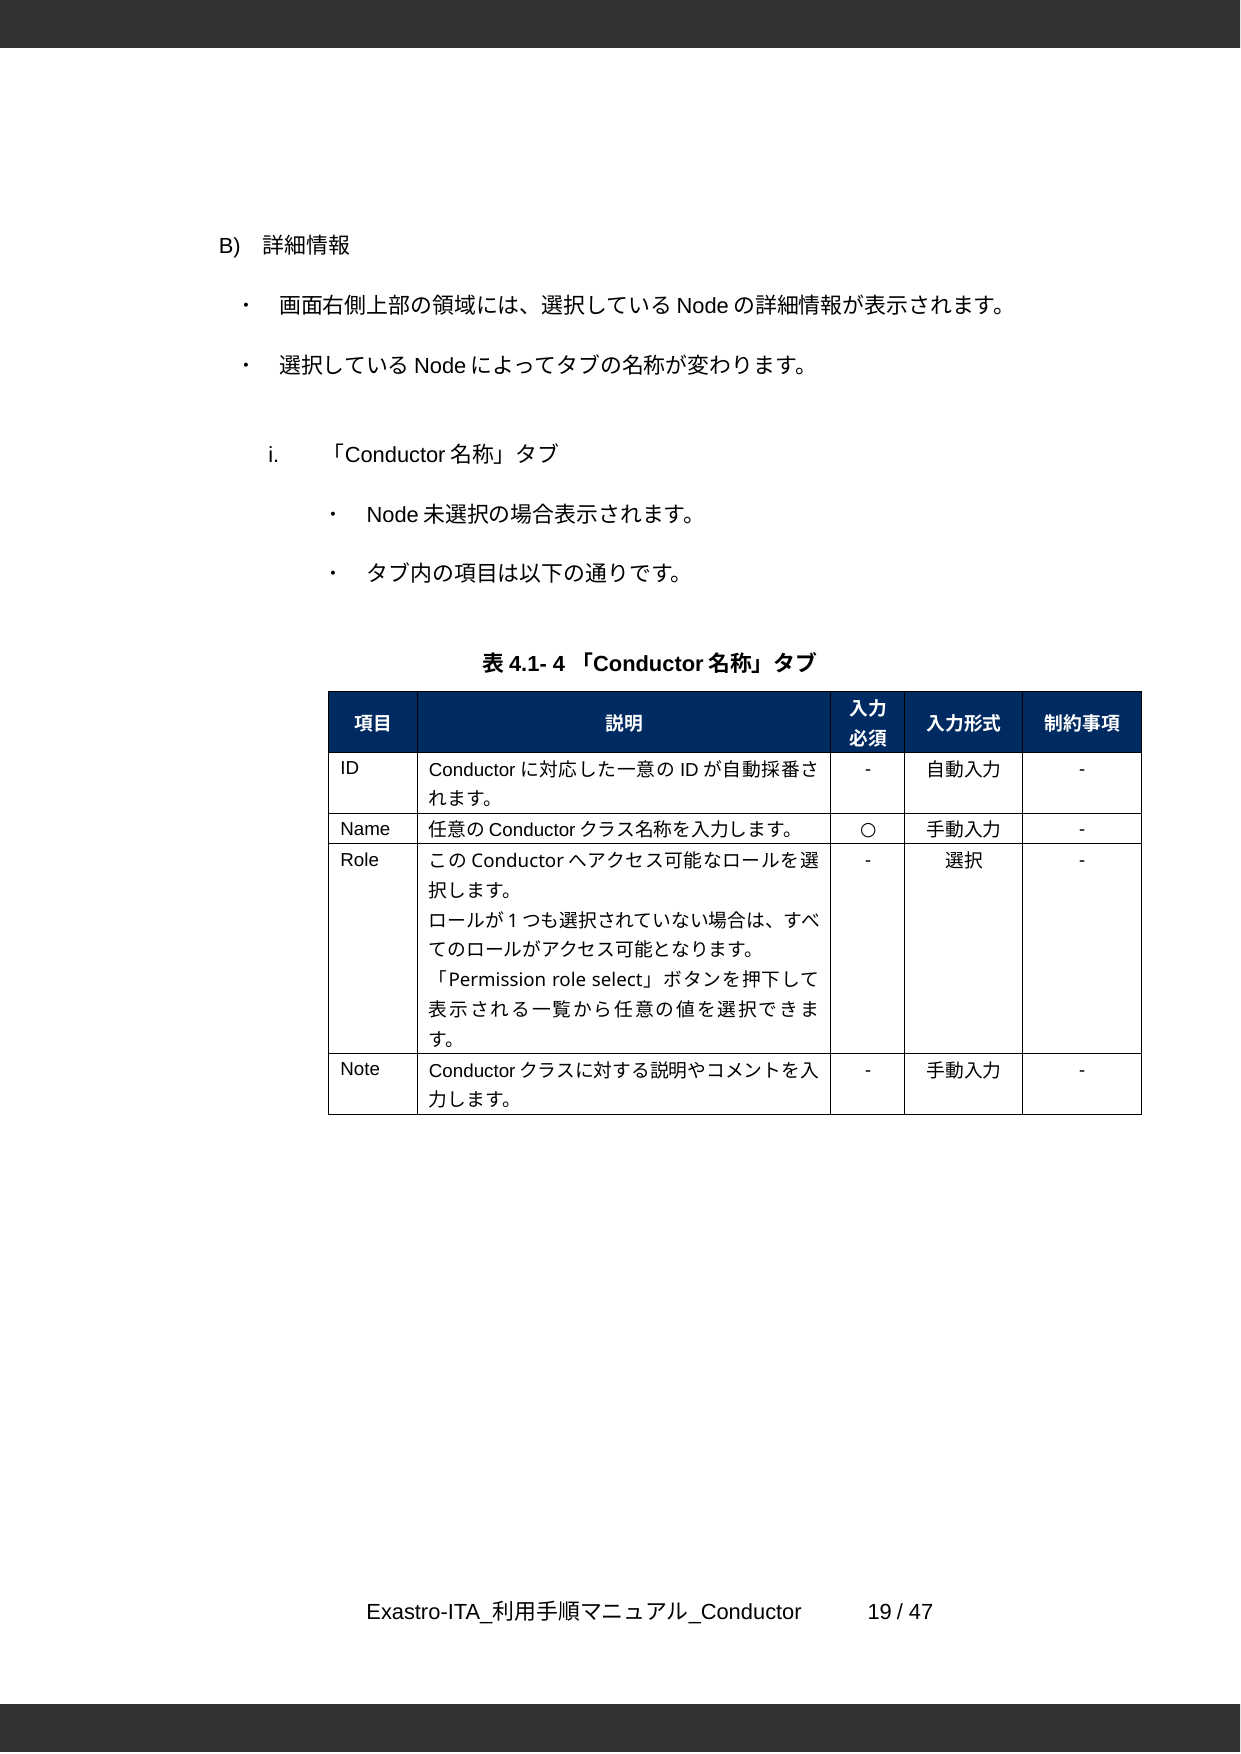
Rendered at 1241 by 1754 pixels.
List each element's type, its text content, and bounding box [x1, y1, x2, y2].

table_cell Conductorに対応した一意のIDが自動採番されます。 [418, 753, 830, 812]
table_cell 選択 [905, 844, 1022, 1053]
table_cell Name [329, 814, 417, 843]
picture [0, 1704, 1241, 1752]
list 詳細情報 [218, 214, 1152, 274]
table_header 制約事項 [1023, 692, 1141, 752]
table_cell 自動入力 [905, 753, 1022, 812]
table_cell 任意のConductorクラス名称を入力します。 [418, 814, 830, 843]
table_cell ○ [831, 814, 904, 843]
table_cell - [1023, 1054, 1141, 1113]
table_cell このConductorへアクセス可能なロールを選択します。 ロールが1つも選択されていない場合は、すべてのロールがアクセス可能となります。 「Permission role select」ボタンを押下して表示される一覧から任意の値を選択できます。 [418, 844, 830, 1053]
table_cell Conductorクラスに対する説明やコメントを入力します。 [418, 1054, 830, 1113]
table_cell Role [329, 844, 417, 1053]
table_header 入力形式 [905, 692, 1022, 752]
table_cell 手動入力 [905, 814, 1022, 843]
table_cell - [831, 1054, 904, 1113]
table_cell ID [329, 753, 417, 812]
table_cell Note [329, 1054, 417, 1113]
table_cell - [1023, 844, 1141, 1053]
list 「Conductor名称」タブ [279, 423, 1152, 483]
picture [0, 0, 1241, 48]
table_cell - [831, 844, 904, 1053]
list Node未選択の場合表示されます。 [323, 483, 1152, 542]
list タブ内の項目は以下の通りです。 [323, 542, 1152, 602]
table_cell - [1023, 814, 1141, 843]
list 画面右側上部の領域には、選択しているNodeの詳細情報が表示されます。 [235, 274, 1152, 334]
table_header 項目 [329, 692, 417, 752]
list 選択しているNodeによってタブの名称が変わります。 [235, 334, 1152, 393]
table_header 説明 [418, 692, 830, 752]
text 表 4.1- 4 「Conductor名称」タブ [148, 632, 1152, 691]
table_header 入力 必須 [831, 692, 904, 752]
table_cell 手動入力 [905, 1054, 1022, 1113]
table_cell - [831, 753, 904, 812]
table_cell - [1023, 753, 1141, 812]
